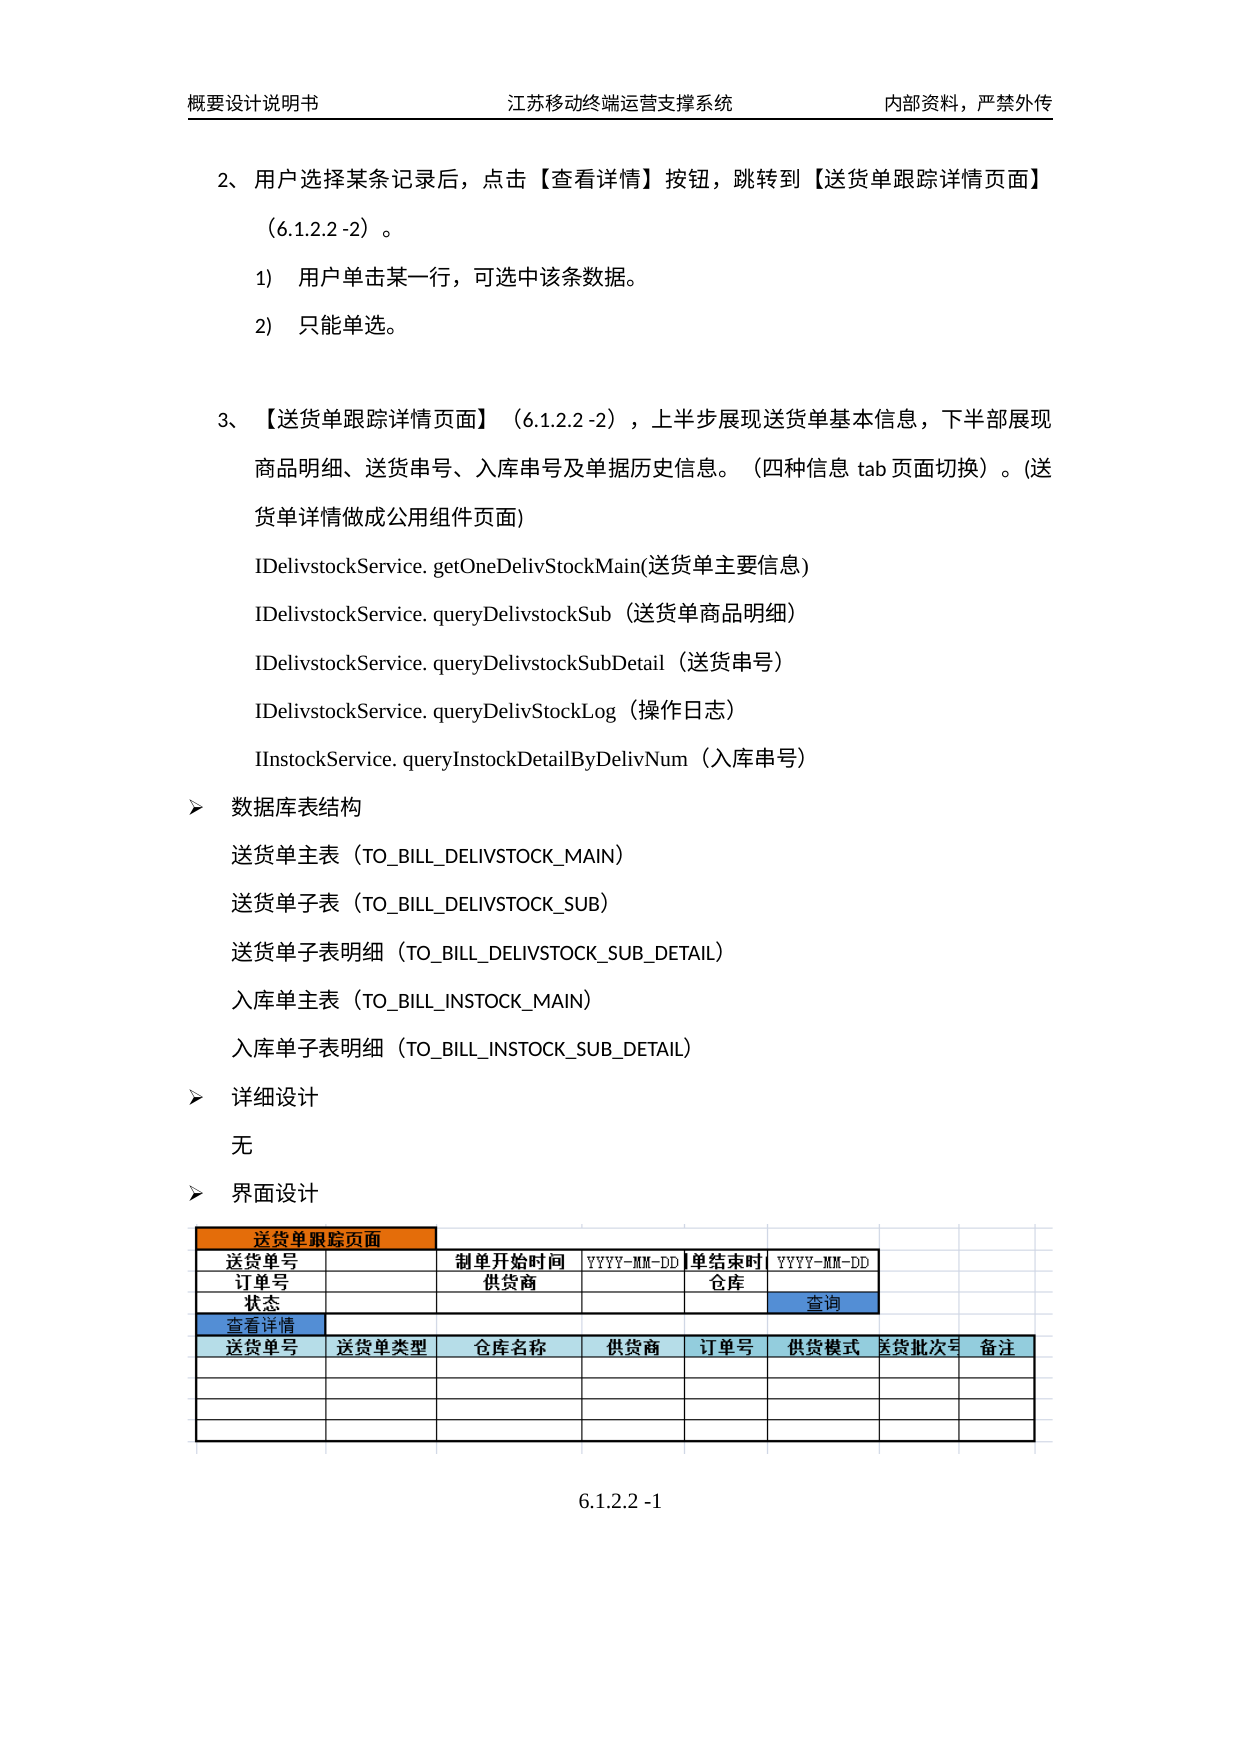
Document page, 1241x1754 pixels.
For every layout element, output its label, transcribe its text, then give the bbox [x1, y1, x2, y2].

list 送货单子表明细（TO_BILL_DELIVSTOCK_SUB_DETAIL） [231, 934, 1053, 967]
text IDelivstockService. queryDelivStockLog（操作日志） [254, 692, 1053, 725]
list 送货单子表（TO_BILL_DELIVSTOCK_SUB） [231, 886, 1053, 918]
list 入库单子表明细（TO_BILL_INSTOCK_SUB_DETAIL） [231, 1031, 1053, 1063]
list 【送货单跟踪详情页面】（6.1.2.2 -2），上半步展现送货单基本信息，下半部展现商品明细、送货串号、入库串号及单据历史信息。（四种信息tab页面切换）。(送货单详情做成公用组件页面) [217, 402, 1053, 532]
text IDelivstockService. getOneDelivStockMain(送货单主要信息) [254, 547, 1053, 580]
list 送货单主表（TO_BILL_DELIVSTOCK_MAIN） [231, 837, 1053, 870]
list 界面设计 [187, 1176, 1053, 1208]
list 用户选择某条记录后，点击【查看详情】按钮，跳转到【送货单跟踪详情页面】（6.1.2.2 -2）。 [217, 162, 1053, 243]
picture [187, 1224, 1053, 1454]
text IDelivstockService. queryDelivstockSub（送货单商品明细） [254, 596, 1053, 628]
list 无 [231, 1127, 1053, 1160]
list 入库单主表（TO_BILL_INSTOCK_MAIN） [231, 982, 1053, 1015]
text IDelivstockService. queryDelivstockSubDetail（送货串号） [254, 644, 1053, 677]
list 详细设计 [187, 1079, 1053, 1112]
list 用户单击某一行，可选中该条数据。 [254, 259, 1053, 292]
text 6.1.2.2 -1 [187, 1484, 1053, 1517]
list 数据库表结构 [187, 789, 1053, 822]
text IInstockService. queryInstockDetailByDelivNum（入库串号） [254, 741, 1053, 773]
list 只能单选。 [254, 307, 1053, 340]
